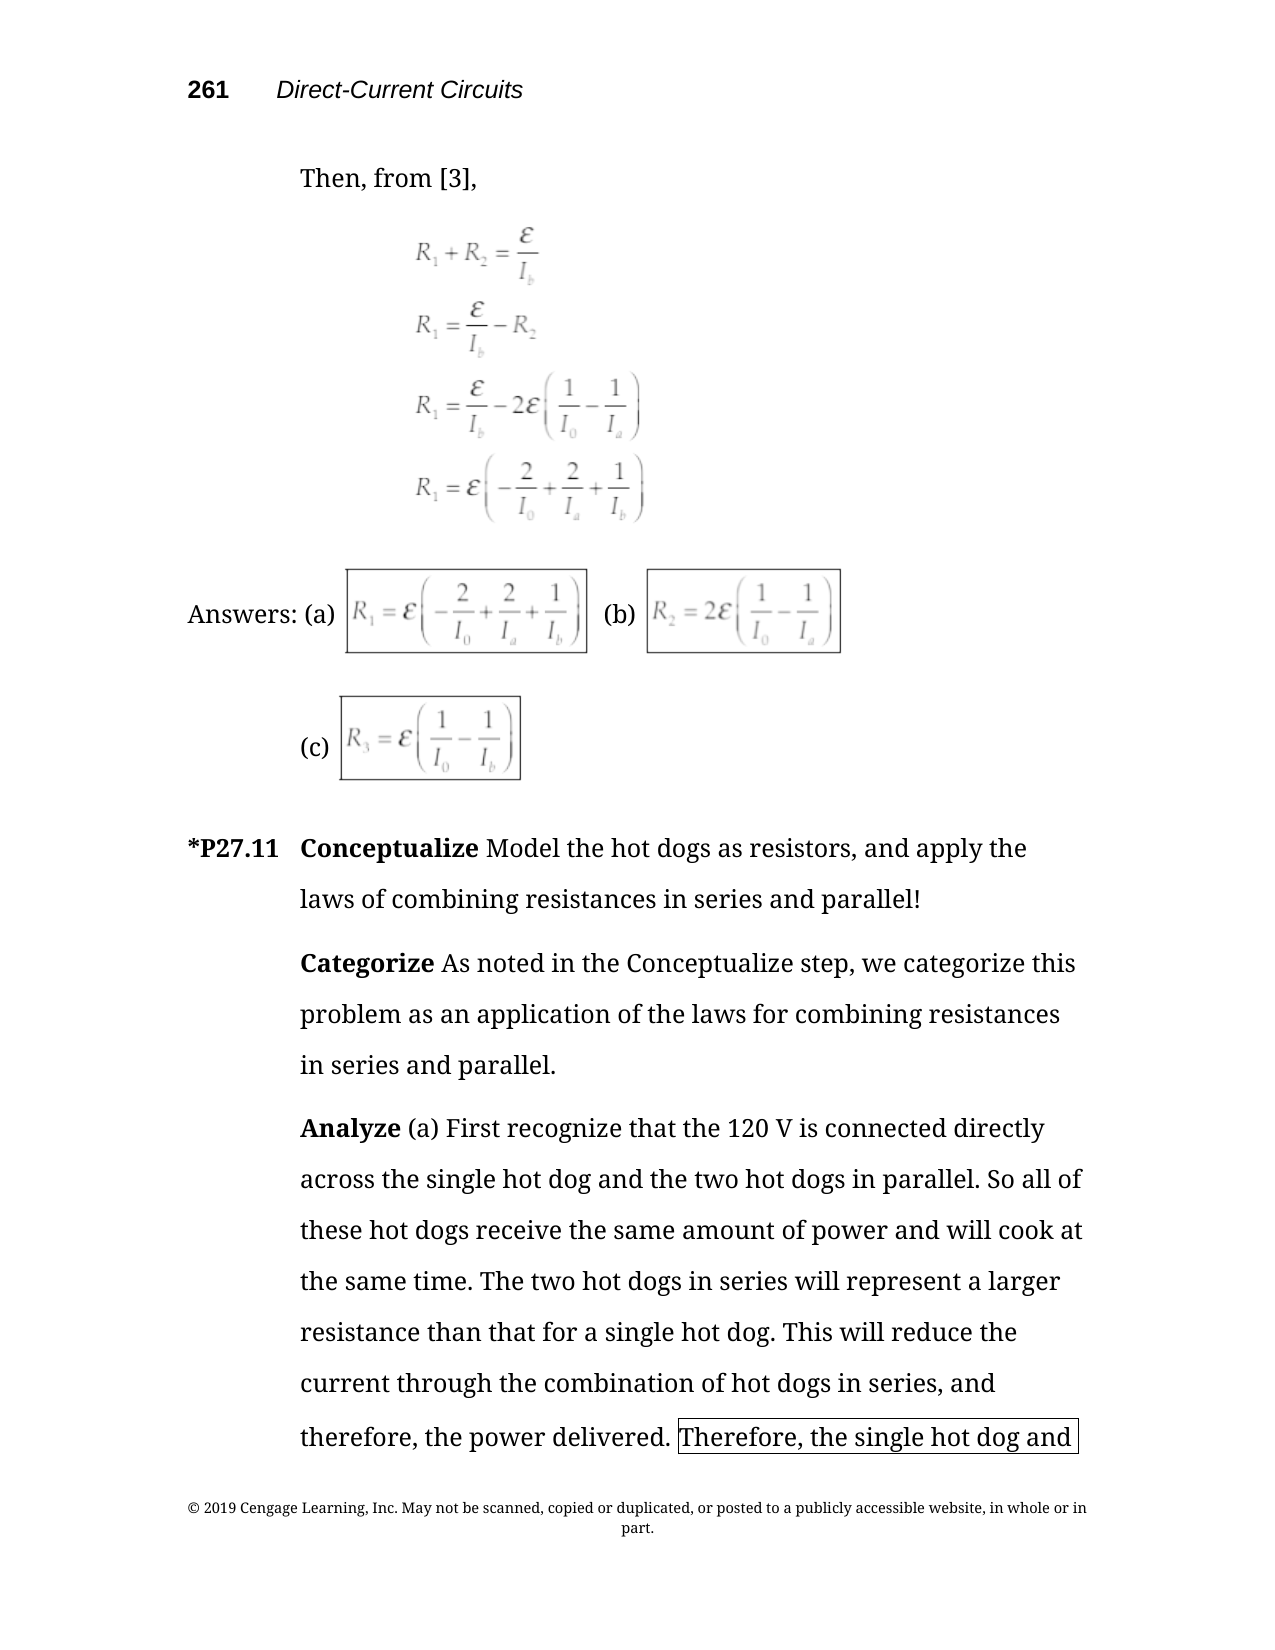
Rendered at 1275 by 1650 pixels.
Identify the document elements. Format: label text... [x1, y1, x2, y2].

text (c) [187, 691, 1087, 801]
text Categorize As noted in the Conceptualize step, we categorize this problem as an application of the laws for combining resistances in series and parallel. [300, 945, 1087, 1081]
text Answers: (a) (b) [187, 564, 1087, 664]
text *P27.11 Conceptualize Model the hot dogs as resistors, and apply the laws of combining resistances in series and parallel! [187, 831, 1087, 916]
text Then, from [3], [187, 160, 1087, 194]
